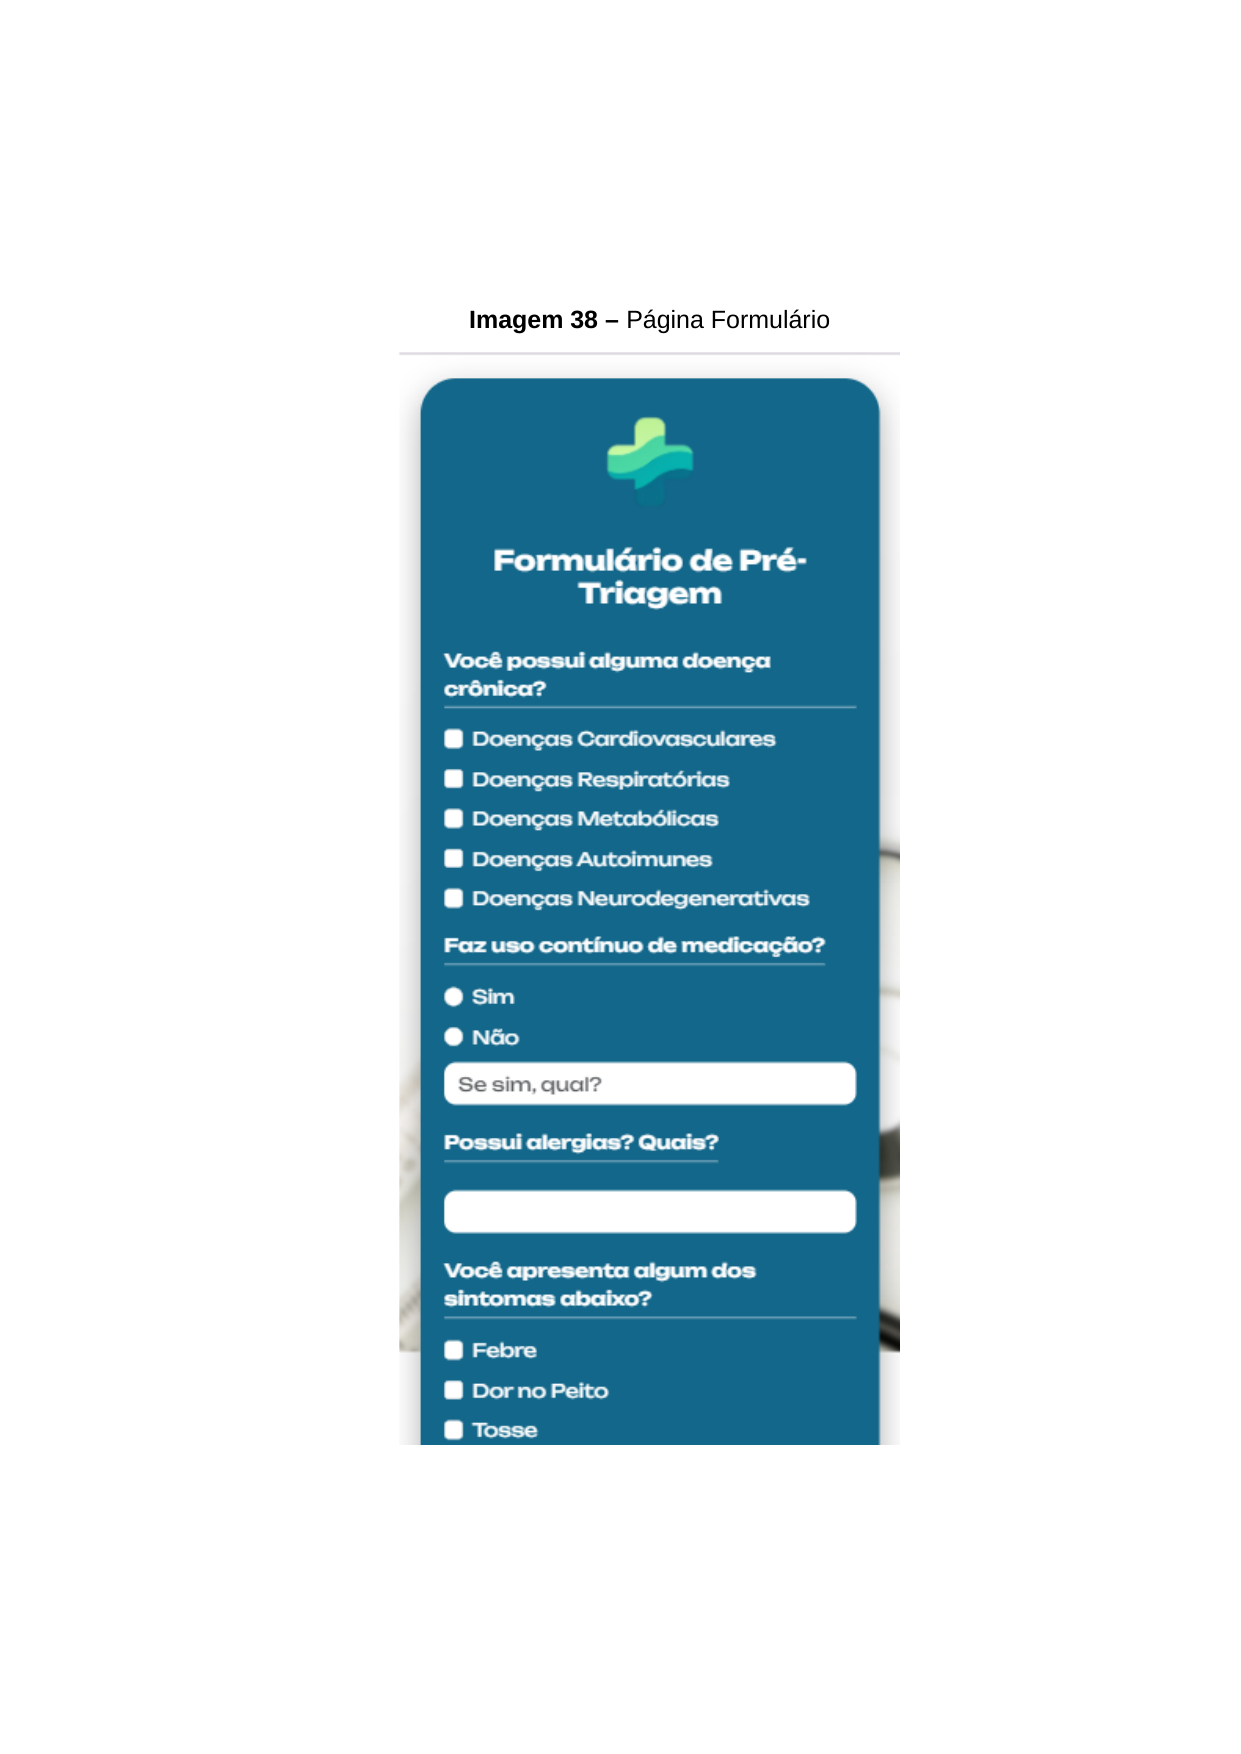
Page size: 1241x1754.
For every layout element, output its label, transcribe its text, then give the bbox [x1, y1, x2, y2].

picture [399, 352, 900, 1445]
text Imagem 38 – Página Formulário [177, 305, 1122, 333]
